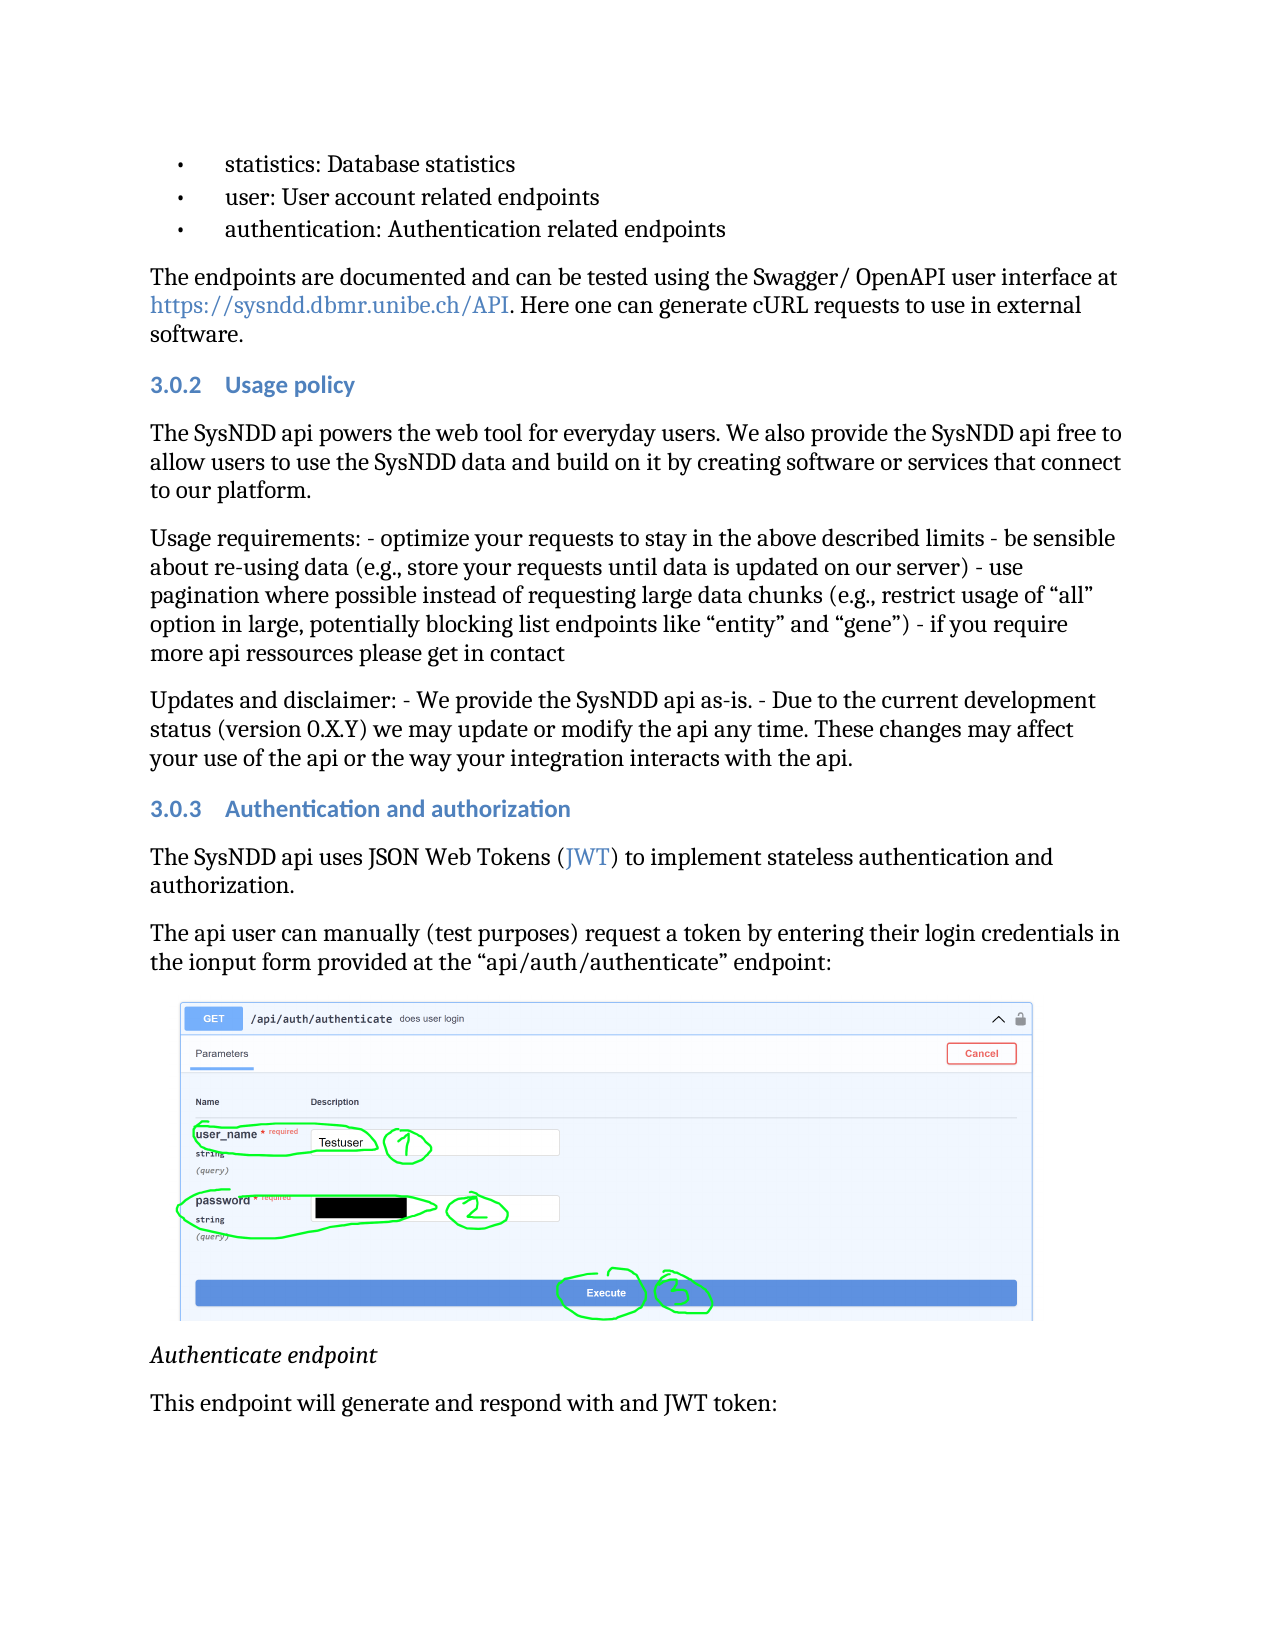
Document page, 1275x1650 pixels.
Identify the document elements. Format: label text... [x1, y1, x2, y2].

text The SysNDD api powers the web tool for everyday users. We also provide the SysNDD api free to allow users to use the SysNDD data and build on it by creating software or services that connect to our platform. [150, 419, 1125, 505]
text The SysNDD api uses JSON Web Tokens (JWT) to implement stateless authentication and authorization. [150, 843, 1125, 900]
list statistics: Database statistics [175, 150, 1125, 179]
subtitle 3.0.2 Usage policy [150, 369, 1125, 400]
text Usage requirements: - optimize your requests to stay in the above described limits - be sensible about re-using data (e.g., store your requests until data is updated on our server) - use pagination where possible instead of requesting large data chunks (e.g., restrict usage of “all” option in large, potentially blocking list endpoints like “entity” and “gene”) - if you require more api ressources please get in contact [150, 524, 1125, 668]
text This endpoint will generate and respond with and JWT token: [150, 1388, 1125, 1417]
list authentication: Authentication related endpoints [175, 215, 1125, 244]
list user: User account related endpoints [175, 182, 1125, 211]
text The endpoints are documented and can be tested using the Swagger/ OpenAPI user interface at https://sysndd.dbmr.unibe.ch/API. Here one can generate cURL requests to use in external software. [150, 262, 1125, 349]
text The api user can manually (test purposes) request a token by entering their login credentials in the ionput form provided at the “api/auth/authenticate” endpoint: [150, 919, 1125, 976]
text Authenticate endpoint [150, 1341, 1125, 1370]
text Updates and disclaimer: - We provide the SysNDD api as-is. - Due to the current development status (version 0.X.Y) we may update or modify the api any time. These changes may affect your use of the api or the way your integration interacts with the api. [150, 686, 1125, 773]
picture [168, 995, 1044, 1321]
subtitle 3.0.3 Authentication and authorization [150, 793, 1125, 824]
